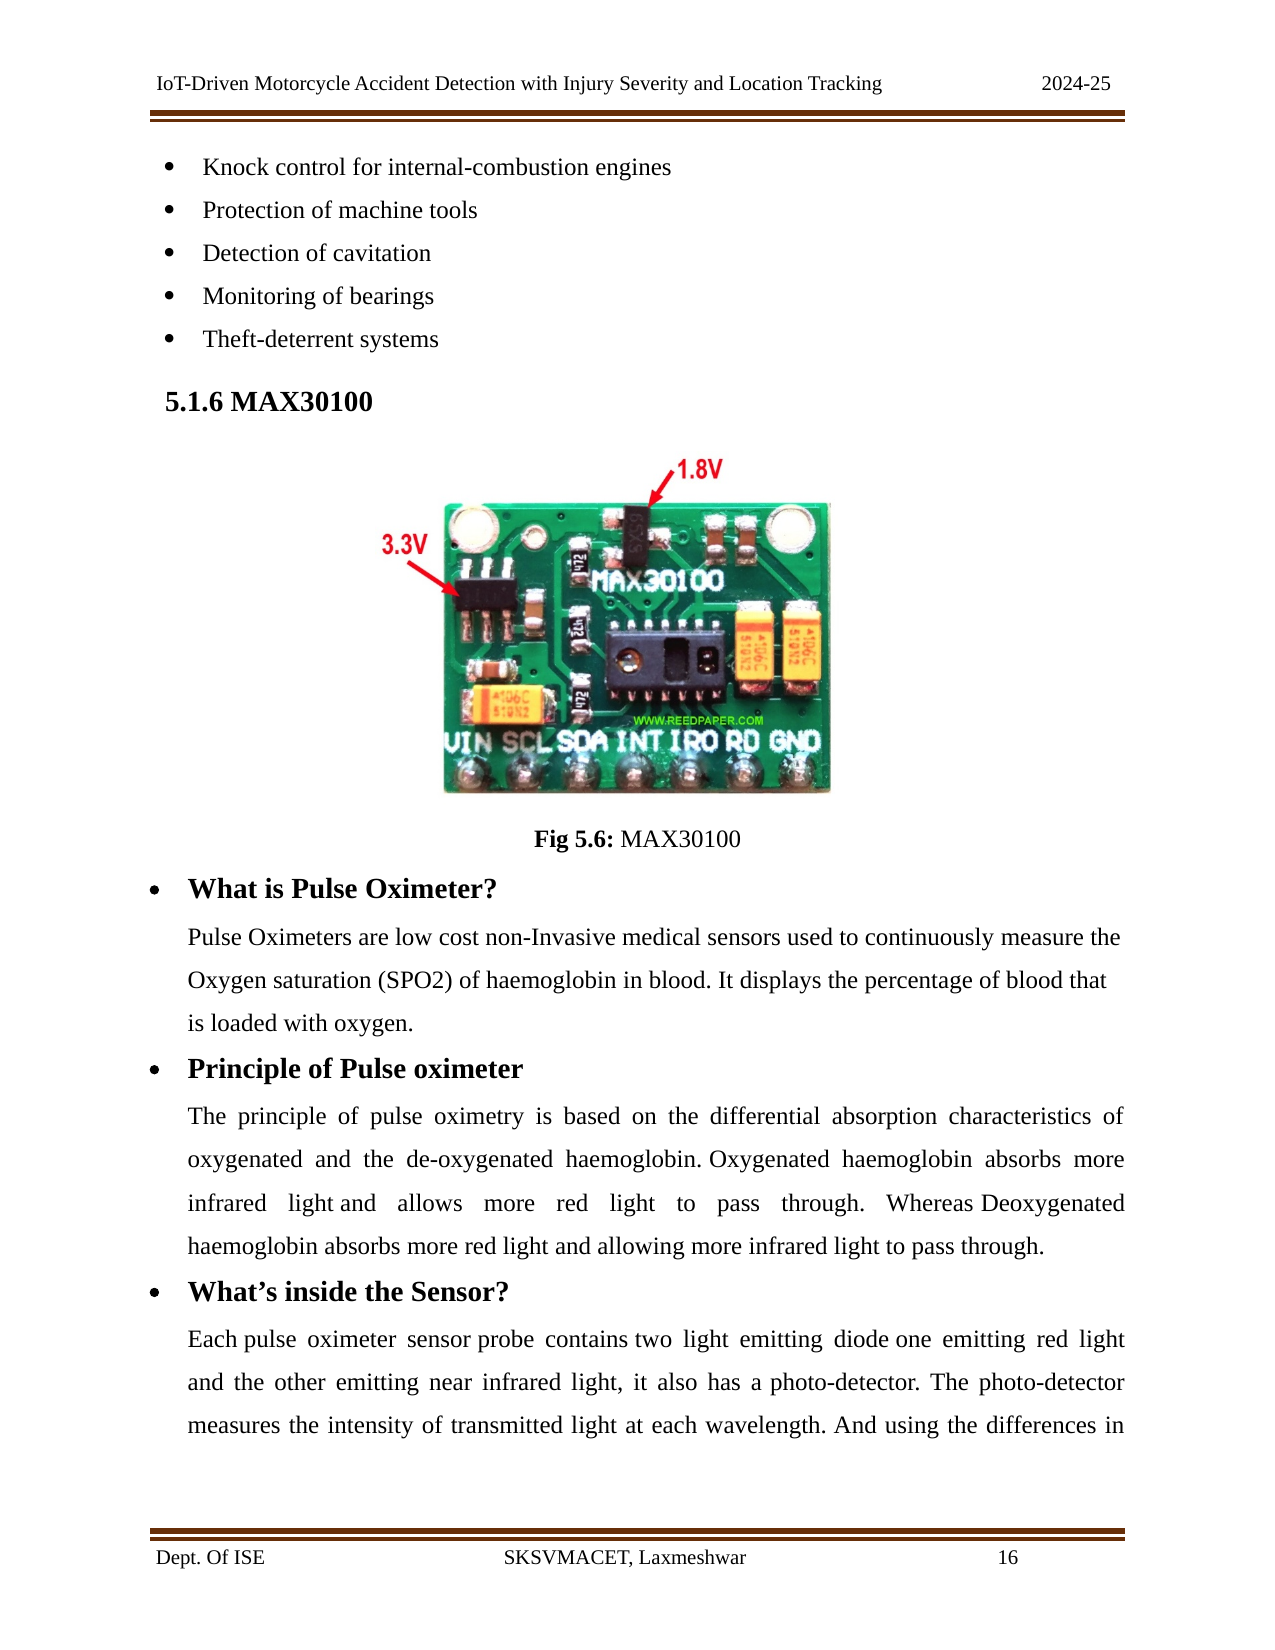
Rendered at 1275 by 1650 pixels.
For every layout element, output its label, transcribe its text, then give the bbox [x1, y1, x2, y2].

list Protection of machine tools [165, 195, 1125, 224]
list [187, 1324, 1125, 1439]
text 5.1.6 MAX30100 [165, 384, 1125, 418]
list Principle of Pulse oximeter [150, 1051, 1125, 1085]
list Knock control for internal-combustion engines [165, 152, 1125, 181]
list The principle of pulse oximetry is based on the differential absorption characteristics of oxygenated and the de-oxygenated haemoglobin. Oxygenated haemoglobin absorbs more infrared light and allows more red light to pass through. Whereas Deoxygenated haemoglobin absorbs more red light and allowing more infrared light to pass through. [187, 1101, 1125, 1259]
list Detection of cavitation [165, 238, 1125, 267]
picture [375, 451, 843, 805]
list Monitoring of bearings [165, 281, 1125, 310]
text Fig 5.6: MAX30100 [150, 824, 1125, 852]
list What’s inside the Sensor? [150, 1274, 1125, 1307]
list Theft-deterrent systems [165, 324, 1125, 353]
list What is Pulse Oximeter? [150, 871, 1125, 905]
list Pulse Oximeters are low cost non-Invasive medical sensors used to continuously measure the Oxygen saturation (SPO2) of haemoglobin in blood. It displays the percentage of blood that is loaded with oxygen. [187, 922, 1125, 1037]
